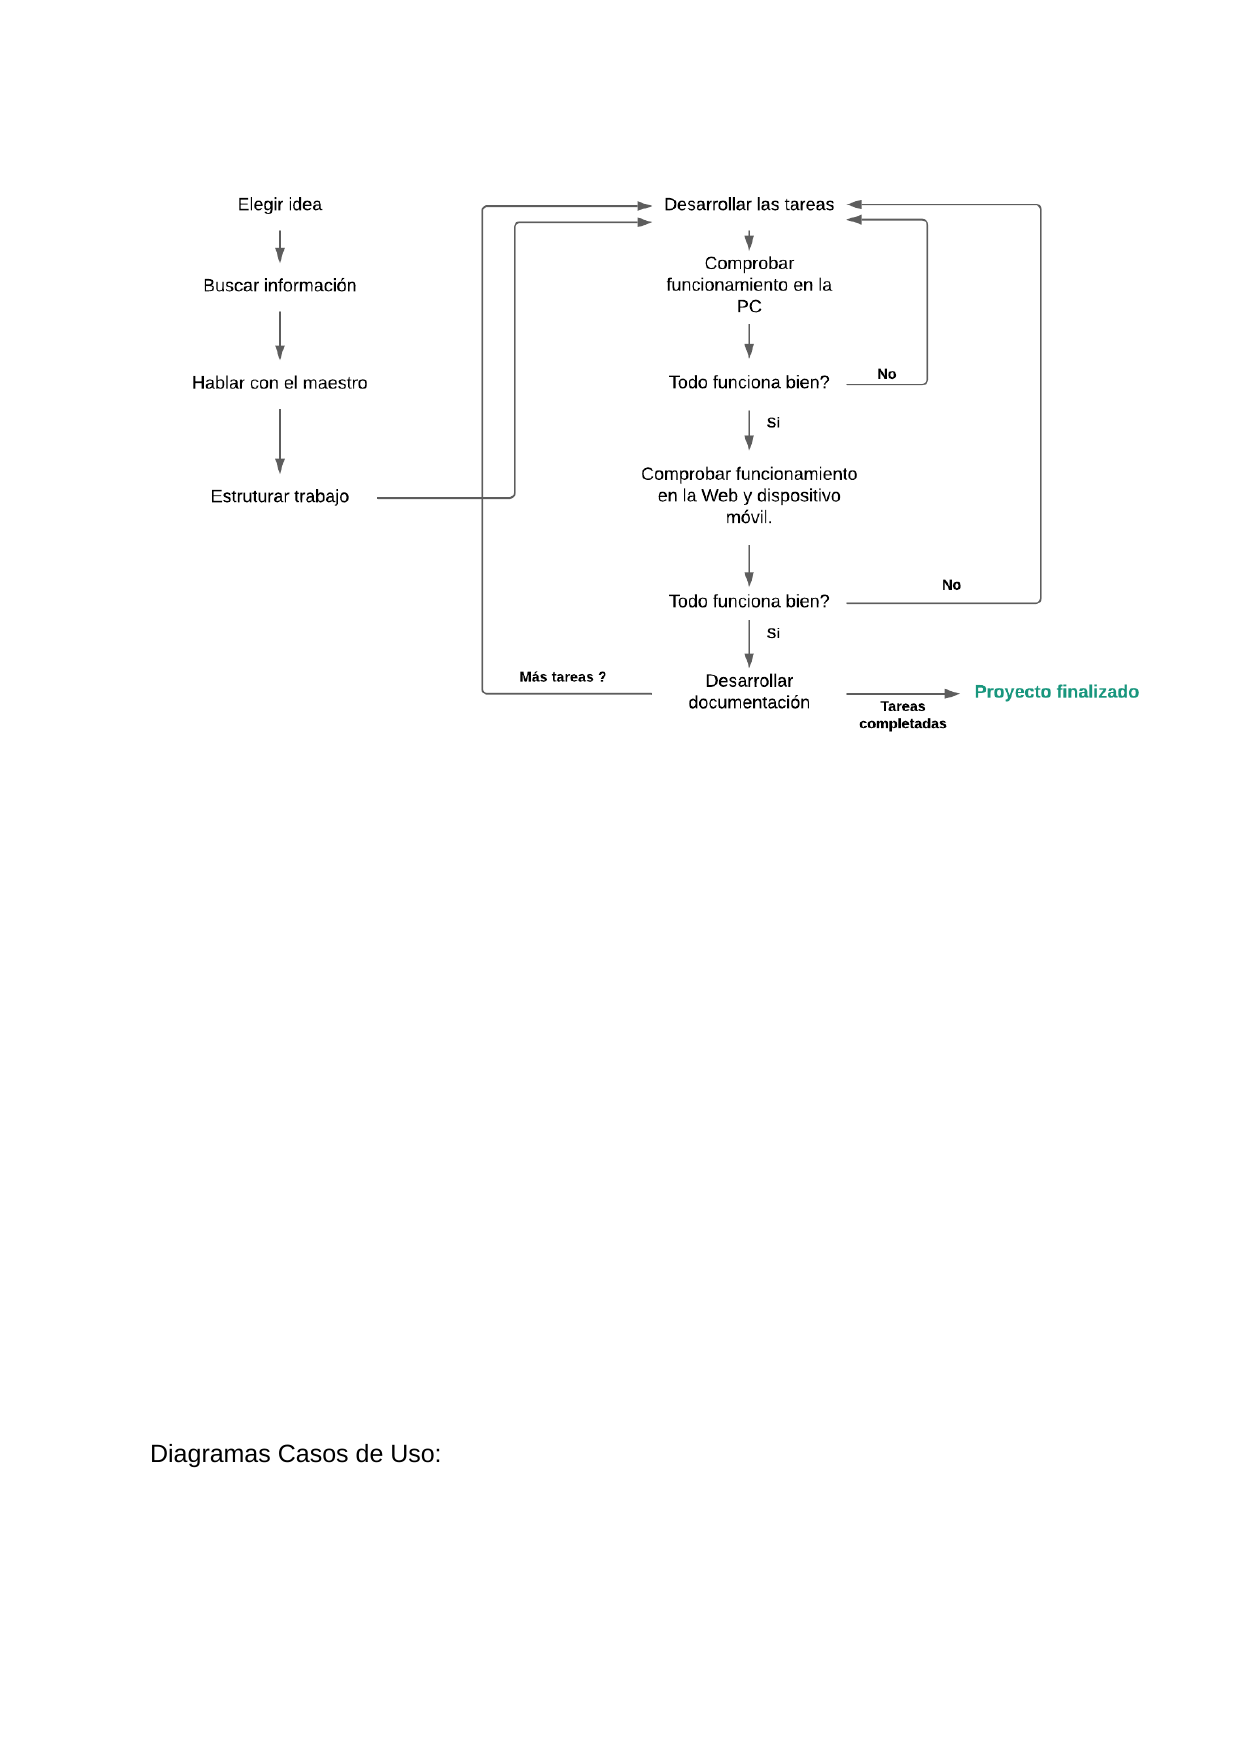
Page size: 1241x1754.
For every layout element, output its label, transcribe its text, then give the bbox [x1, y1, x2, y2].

picture [150, 150, 1186, 770]
text Diagramas Casos de Uso: [150, 1439, 1090, 1468]
